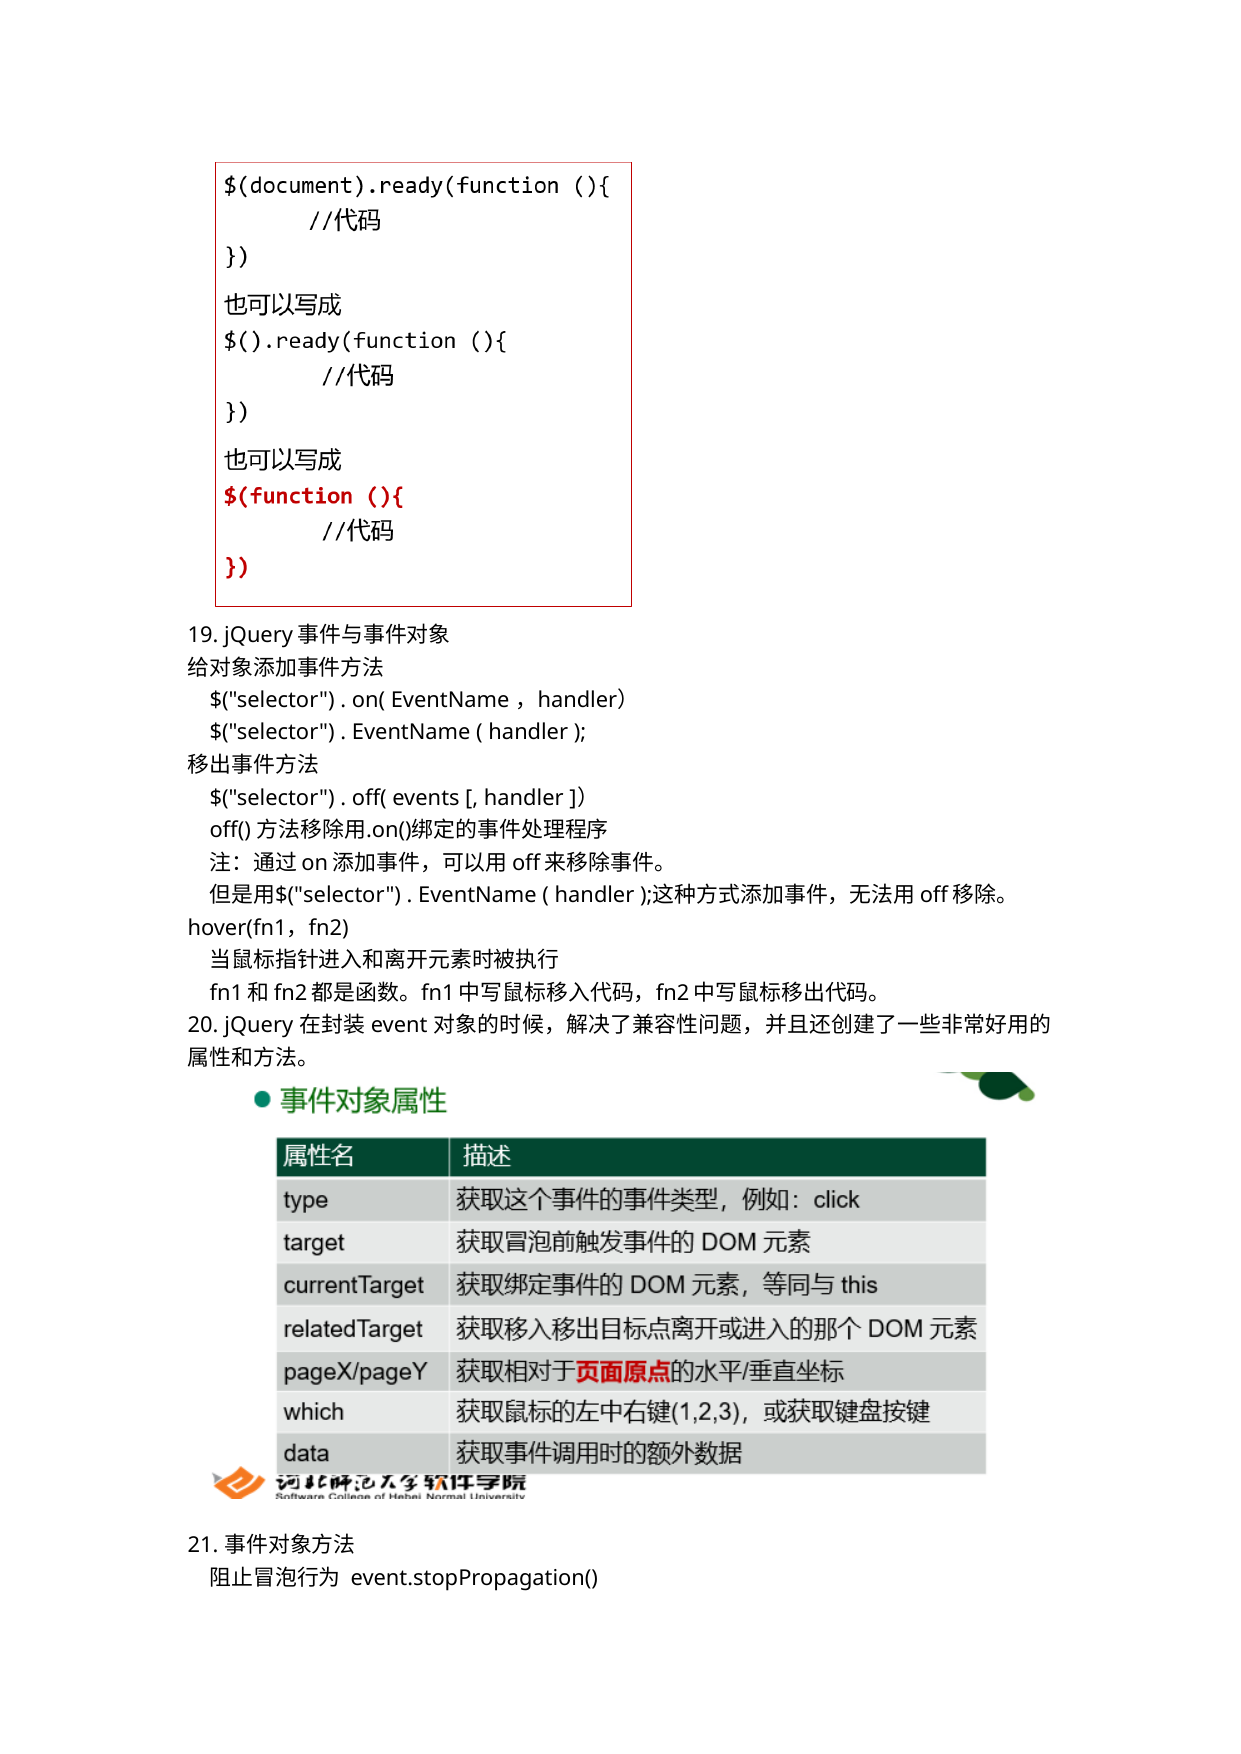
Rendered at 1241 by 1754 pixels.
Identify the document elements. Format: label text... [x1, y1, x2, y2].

text 20. jQuery 在封装 event 对象的时候，解决了兼容性问题，并且还创建了一些非常好用的属性和方法。 [187, 1007, 1053, 1072]
text 21. 事件对象方法 [187, 1527, 1053, 1559]
text 给对象添加事件方法 [187, 649, 1053, 682]
picture [209, 162, 632, 607]
text off() 方法移除用.on()绑定的事件处理程序 [187, 812, 1053, 844]
text 注：通过on添加事件，可以用off来移除事件。 [187, 844, 1053, 877]
text $("selector") . EventName ( handler ); [187, 714, 1053, 747]
picture [187, 1072, 1040, 1499]
text 移出事件方法 [187, 747, 1053, 779]
text 19. jQuery事件与事件对象 [187, 617, 1053, 649]
text $("selector") . off( events [, handler ]） [187, 779, 1053, 812]
text $("selector") . on( EventName ，handler） [187, 682, 1053, 714]
text hover(fn1，fn2) [187, 909, 1053, 942]
text 阻止冒泡行为 event.stopPropagation() [187, 1559, 1053, 1592]
text fn1和fn2都是函数。fn1中写鼠标移入代码，fn2中写鼠标移出代码。 [187, 974, 1053, 1007]
text 当鼠标指针进入和离开元素时被执行 [187, 942, 1053, 974]
text 但是用$("selector") . EventName ( handler );这种方式添加事件，无法用off移除。 [187, 877, 1053, 909]
